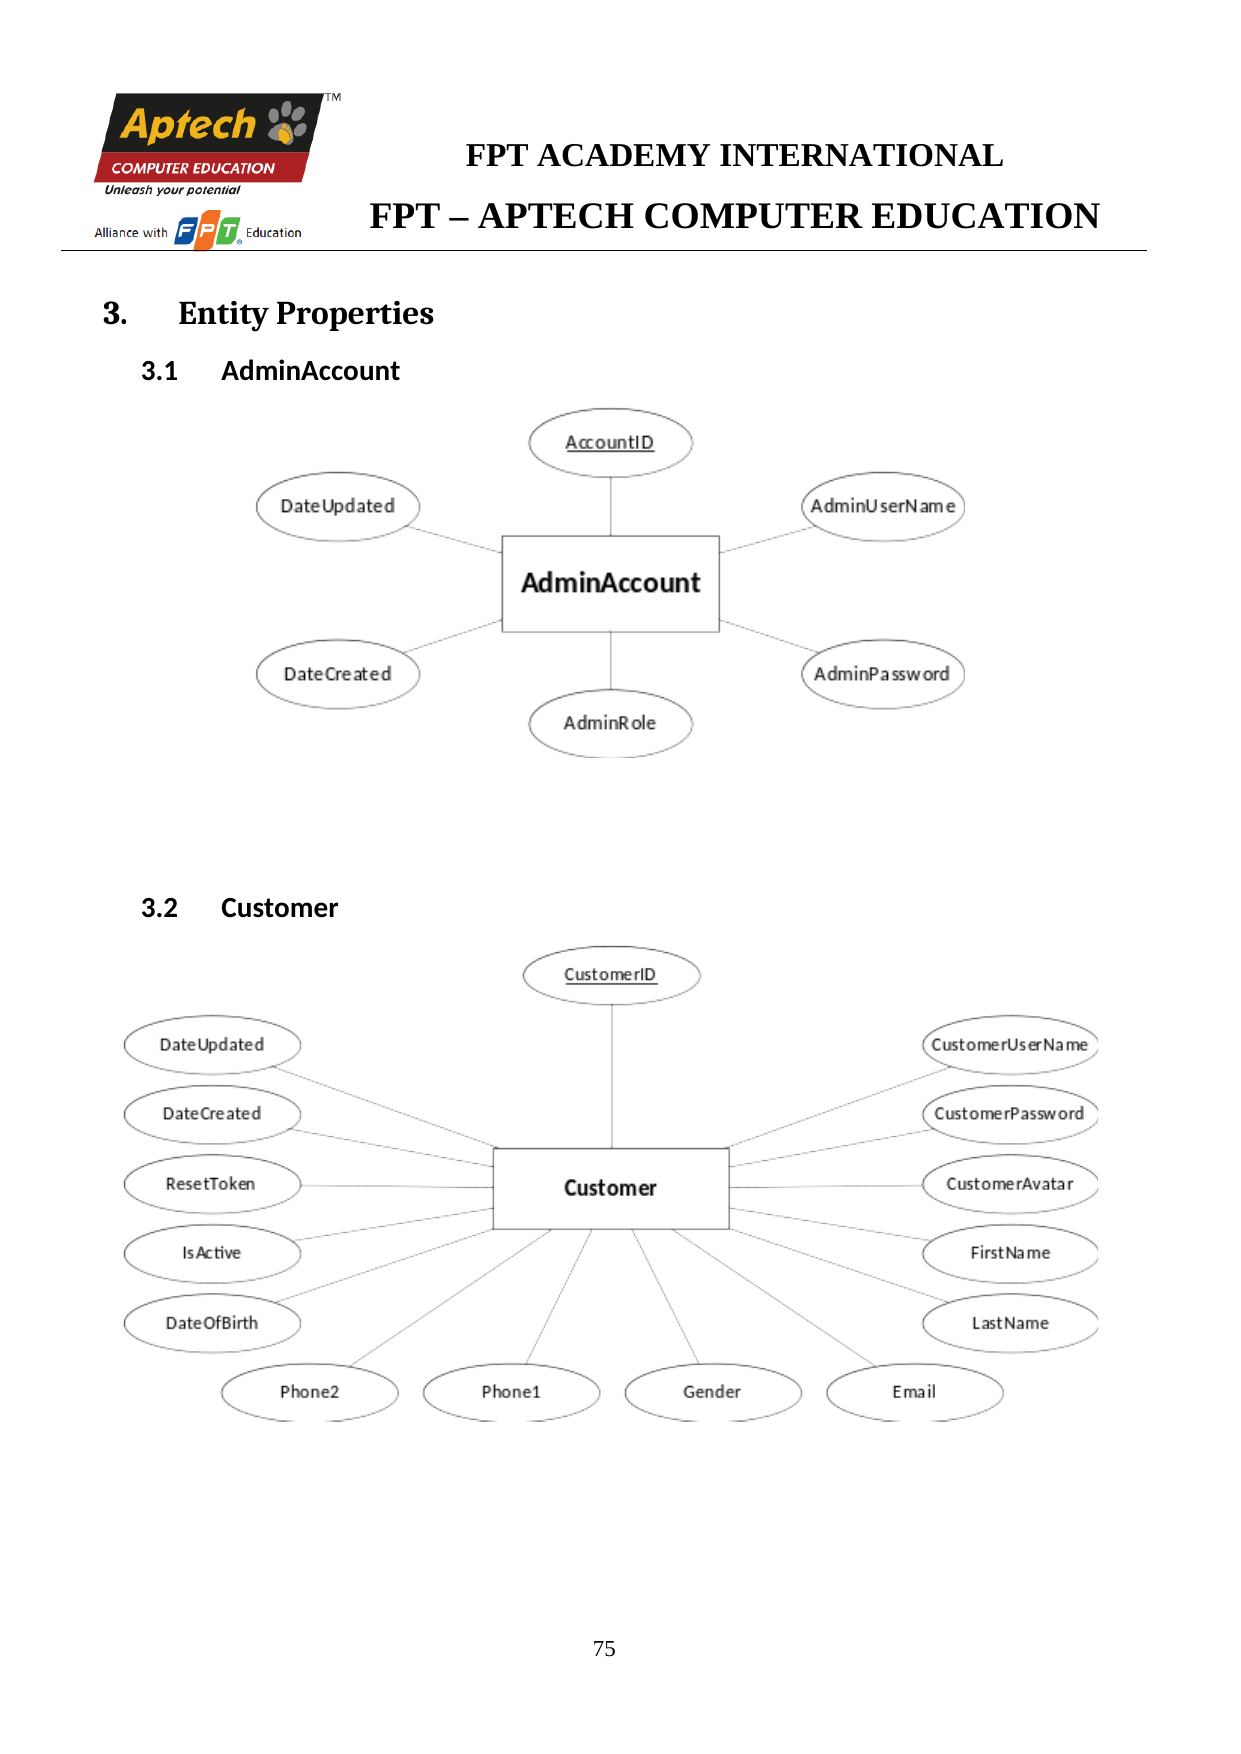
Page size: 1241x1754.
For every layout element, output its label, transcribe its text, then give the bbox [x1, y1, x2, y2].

subtitle 3.1 AdminAccount [141, 352, 1105, 388]
picture [90, 86, 344, 250]
subtitle Entity Properties [103, 175, 1105, 250]
picture [90, 251, 103, 256]
subtitle Entity Properties [103, 251, 1105, 333]
subtitle 3.2 Customer [141, 889, 1105, 925]
